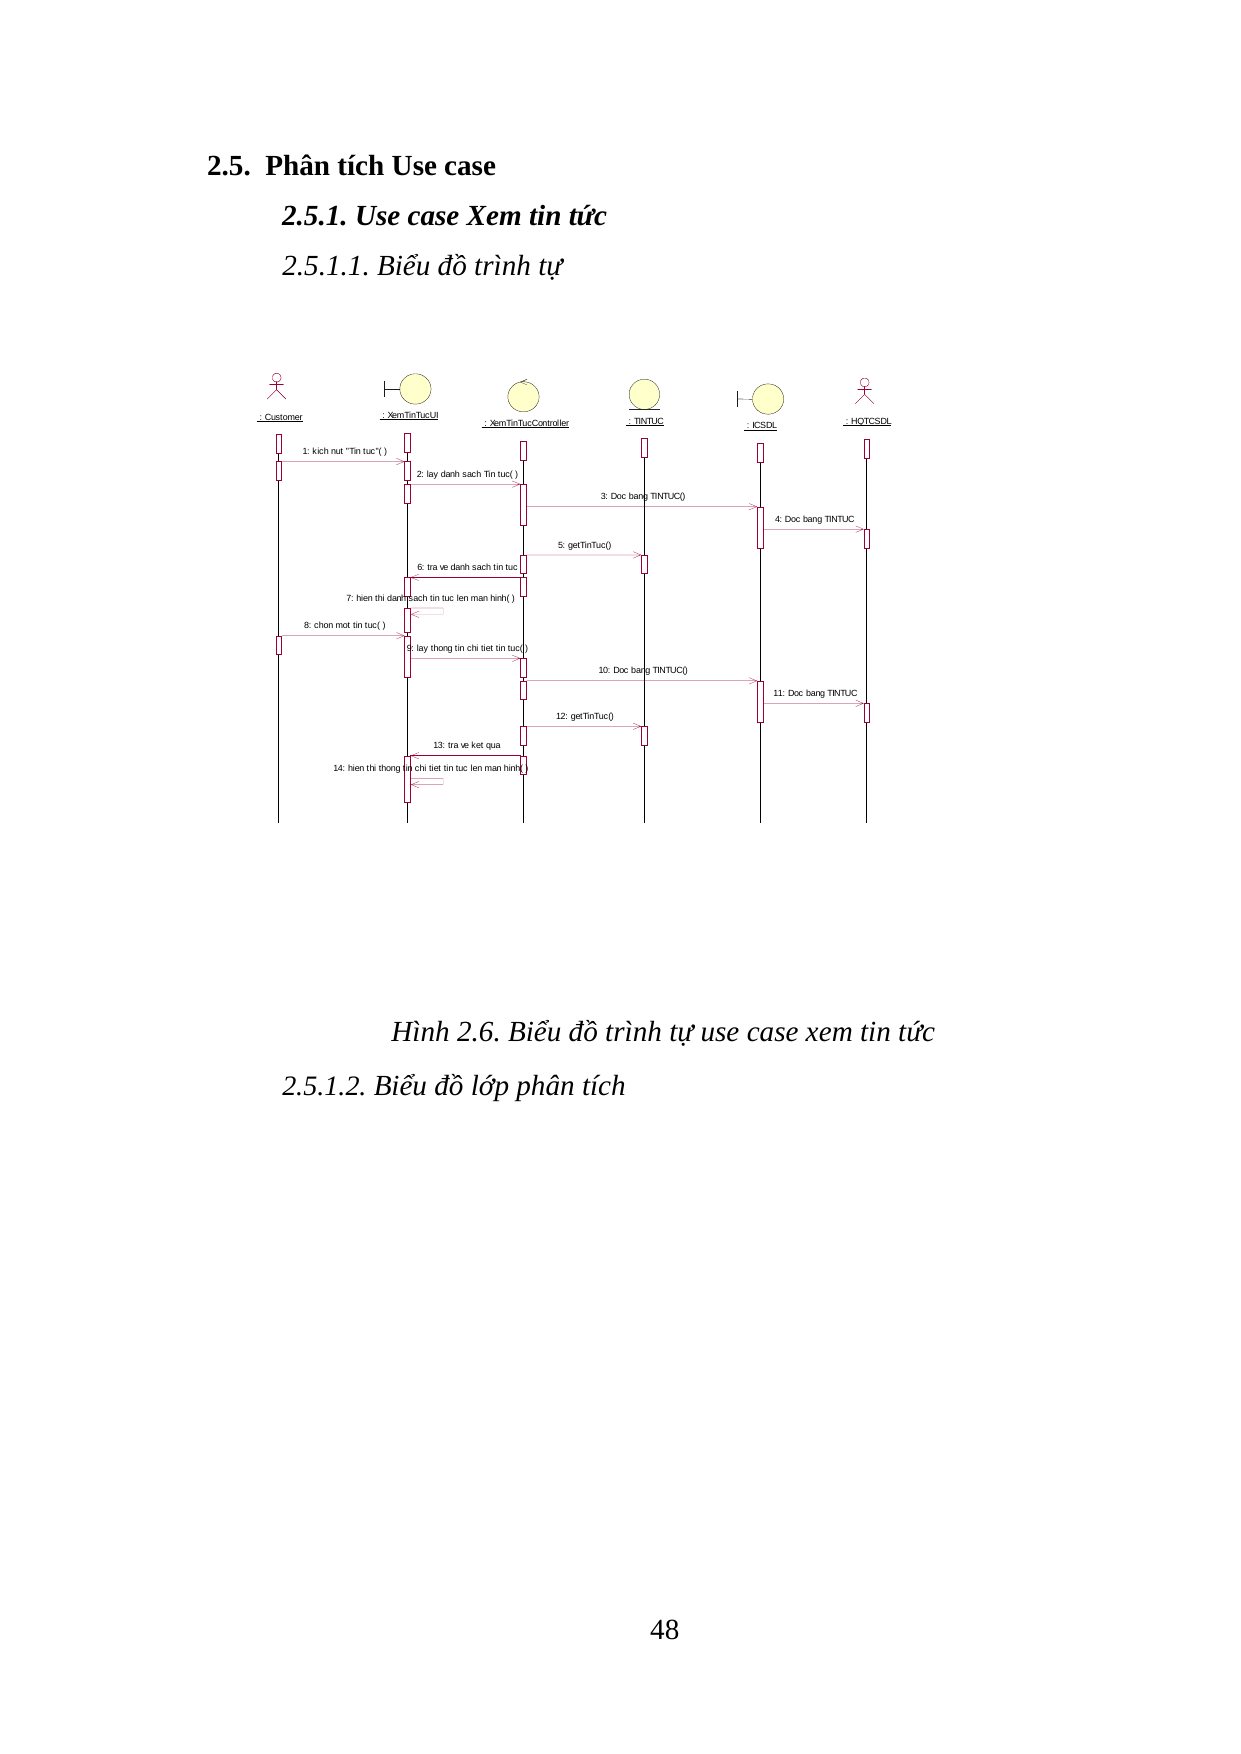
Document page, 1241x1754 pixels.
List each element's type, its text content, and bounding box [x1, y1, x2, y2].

text Biểu đồ lớp phân tích [282, 1068, 1122, 1102]
text Phân tích Use case [207, 148, 1122, 181]
text Hình 2.6. Biểu đồ trình tự use case xem tin tức [207, 349, 1122, 1047]
text Biểu đồ trình tự [282, 248, 1122, 282]
text Use case Xem tin tức [282, 198, 1122, 232]
